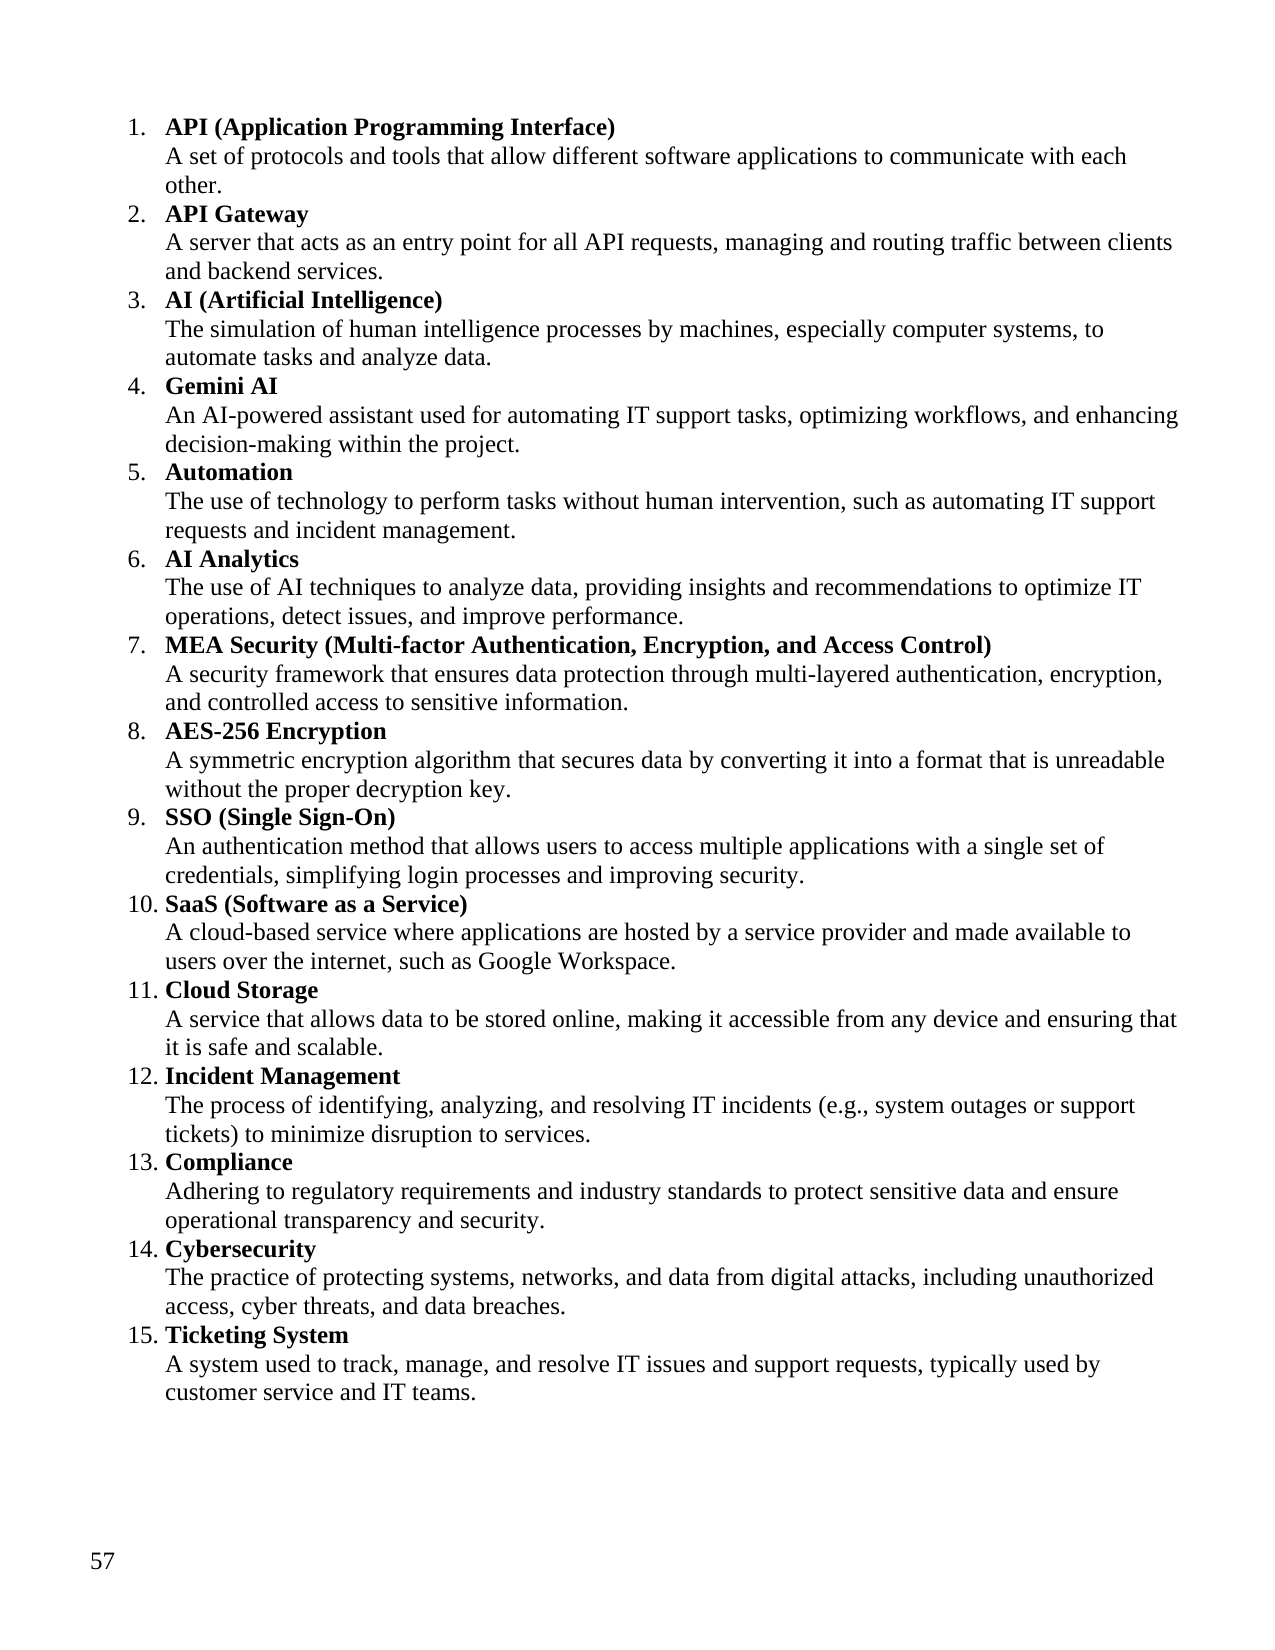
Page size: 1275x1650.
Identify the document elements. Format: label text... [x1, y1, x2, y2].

list Ticketing System A system used to track, manage, and resolve IT issues and support requests, typically used by customer service and IT teams. [127, 1320, 1185, 1406]
list AI (Artificial Intelligence) The simulation of human intelligence processes by machines, especially computer systems, to automate tasks and analyze data. [127, 285, 1185, 371]
list SSO (Single Sign-On) An authentication method that allows users to access multiple applications with a single set of credentials, simplifying login processes and improving security. [127, 802, 1185, 889]
list AES-256 Encryption A symmetric encryption algorithm that secures data by converting it into a format that is unreadable without the proper decryption key. [127, 716, 1185, 802]
list SaaS (Software as a Service) A cloud-based service where applications are hosted by a service provider and made available to users over the internet, such as Google Workspace. [127, 889, 1185, 975]
list Automation The use of technology to perform tasks without human intervention, such as automating IT support requests and incident management. [127, 457, 1185, 544]
list API (Application Programming Interface) A set of protocols and tools that allow different software applications to communicate with each other. [127, 112, 1185, 199]
list Cybersecurity The practice of protecting systems, networks, and data from digital attacks, including unauthorized access, cyber threats, and data breaches. [127, 1234, 1185, 1320]
list Cloud Storage A service that allows data to be stored online, making it accessible from any device and ensuring that it is safe and scalable. [127, 975, 1185, 1061]
list MEA Security (Multi-factor Authentication, Encryption, and Access Control) A security framework that ensures data protection through multi-layered authentication, encryption, and controlled access to sensitive information. [127, 630, 1185, 716]
list Compliance Adhering to regulatory requirements and industry standards to protect sensitive data and ensure operational transparency and security. [127, 1147, 1185, 1234]
list Gemini AI An AI-powered assistant used for automating IT support tasks, optimizing workflows, and enhancing decision-making within the project. [127, 371, 1185, 457]
list Incident Management The process of identifying, analyzing, and resolving IT incidents (e.g., system outages or support tickets) to minimize disruption to services. [127, 1061, 1185, 1147]
list AI Analytics The use of AI techniques to analyze data, providing insights and recommendations to optimize IT operations, detect issues, and improve performance. [127, 544, 1185, 630]
list API Gateway A server that acts as an entry point for all API requests, managing and routing traffic between clients and backend services. [127, 199, 1185, 285]
